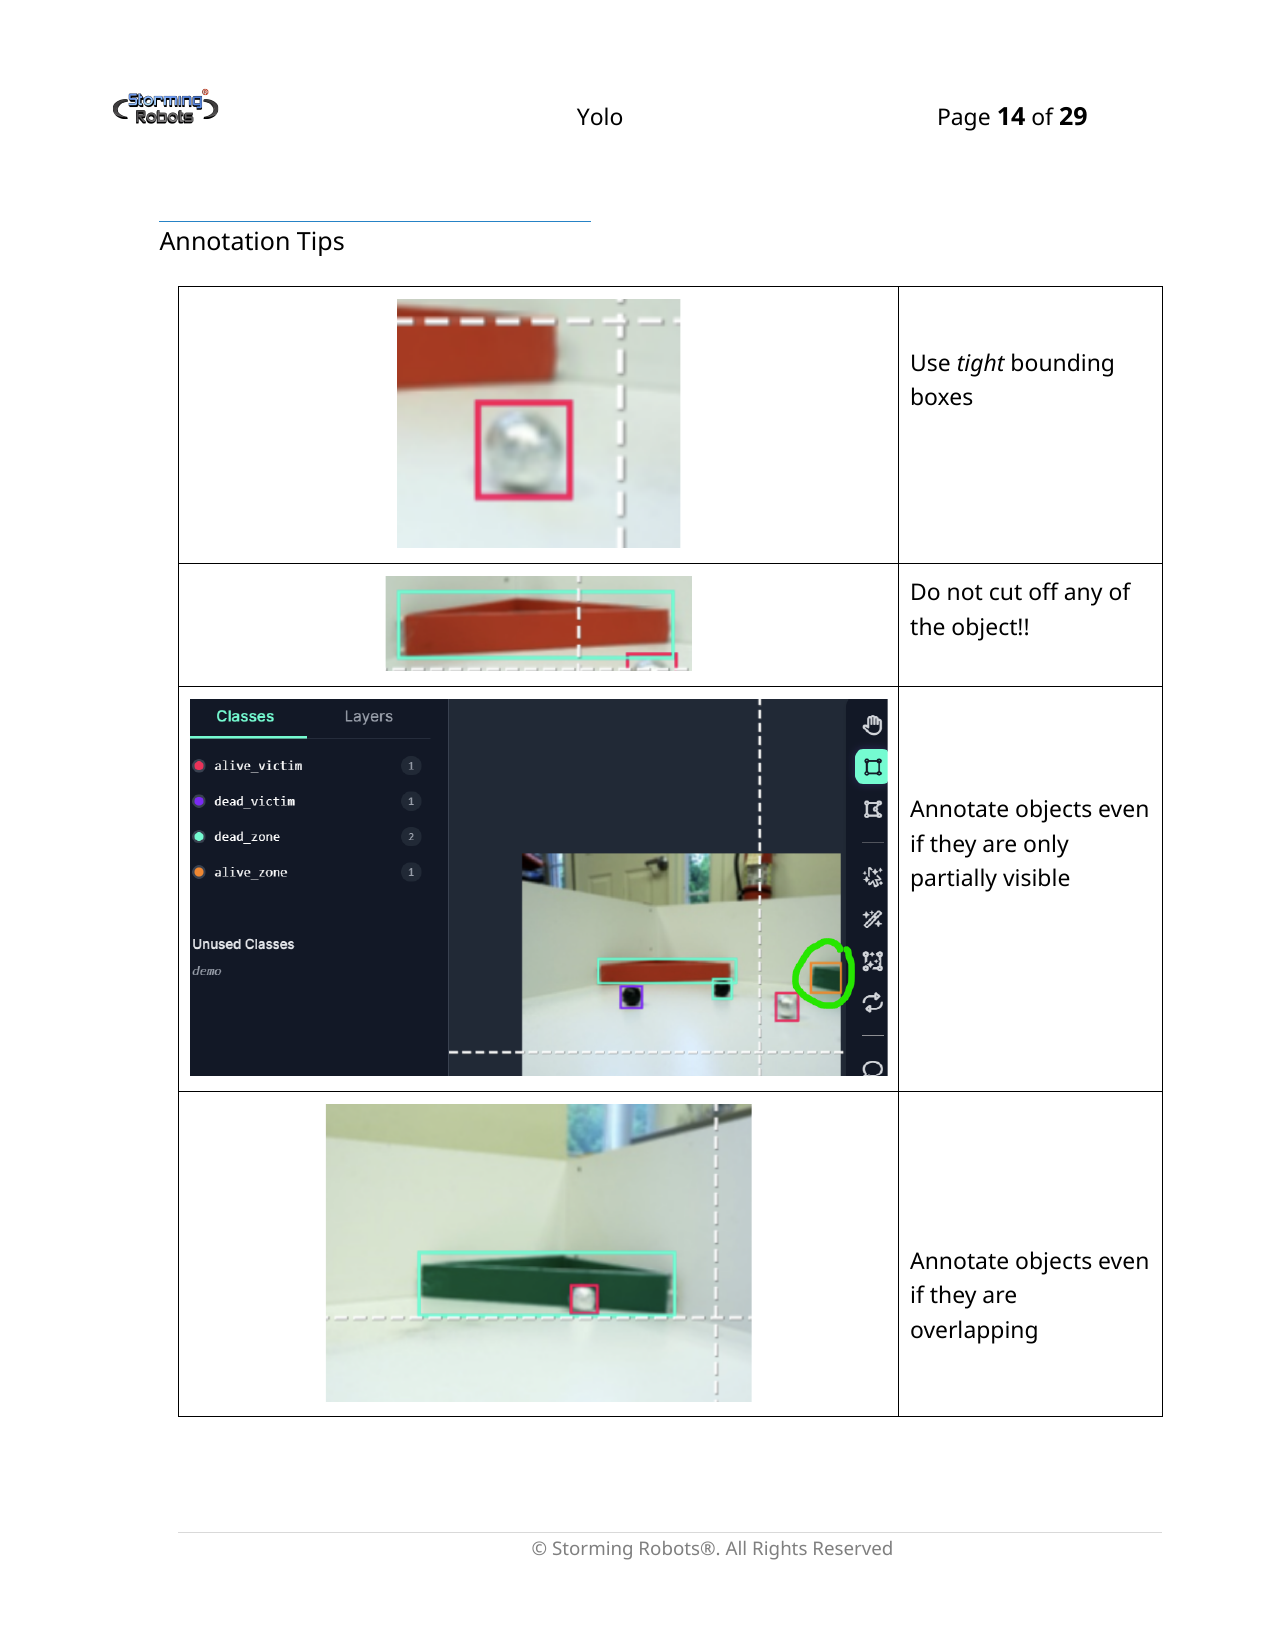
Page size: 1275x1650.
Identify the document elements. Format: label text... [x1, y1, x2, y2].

table_header Use tight bounding boxes [899, 287, 1162, 563]
table_cell Do not cut off any of the object!! [899, 564, 1162, 686]
table_cell Annotate objects even if they are only partially visible [899, 687, 1162, 1091]
picture [325, 1104, 752, 1402]
table_cell [179, 1092, 898, 1416]
table_cell [179, 687, 898, 1091]
subtitle Annotation Tips [159, 222, 591, 258]
picture [385, 576, 692, 671]
picture [190, 699, 888, 1076]
table_cell [179, 564, 898, 686]
table_header [179, 287, 898, 563]
table_cell Annotate objects even if they are overlapping [899, 1092, 1162, 1416]
picture [112, 87, 219, 126]
picture [397, 299, 681, 548]
